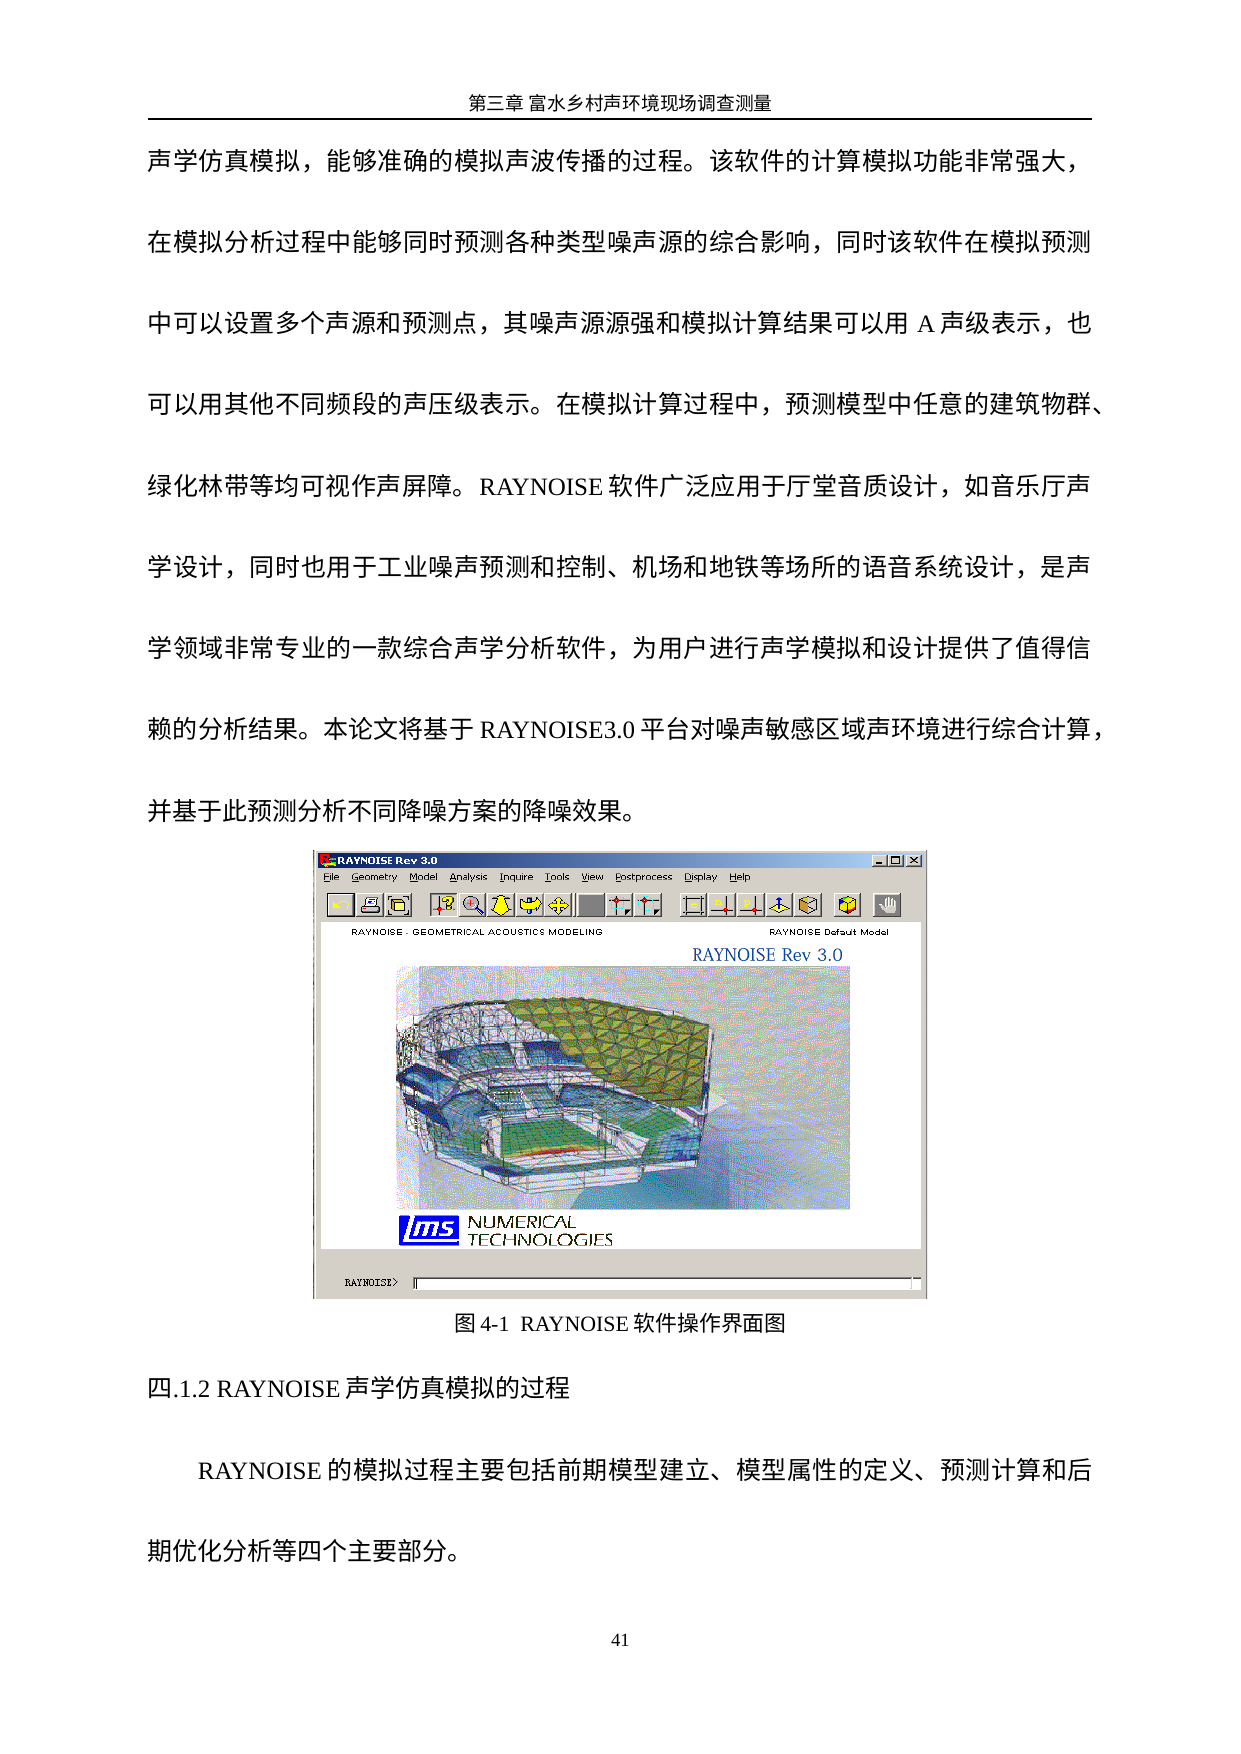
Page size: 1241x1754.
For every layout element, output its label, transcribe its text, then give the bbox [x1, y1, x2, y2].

text RAYNOISE的模拟过程主要包括前期模型建立、模型属性的定义、预测计算和后期优化分析等四个主要部分。 [148, 1436, 1092, 1582]
text RAYNOISE声学仿真模拟的过程 [148, 1354, 1092, 1419]
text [148, 127, 1092, 842]
text 图4-1 RAYNOISE软件操作界面图 [148, 1306, 1092, 1338]
picture [313, 850, 928, 1299]
